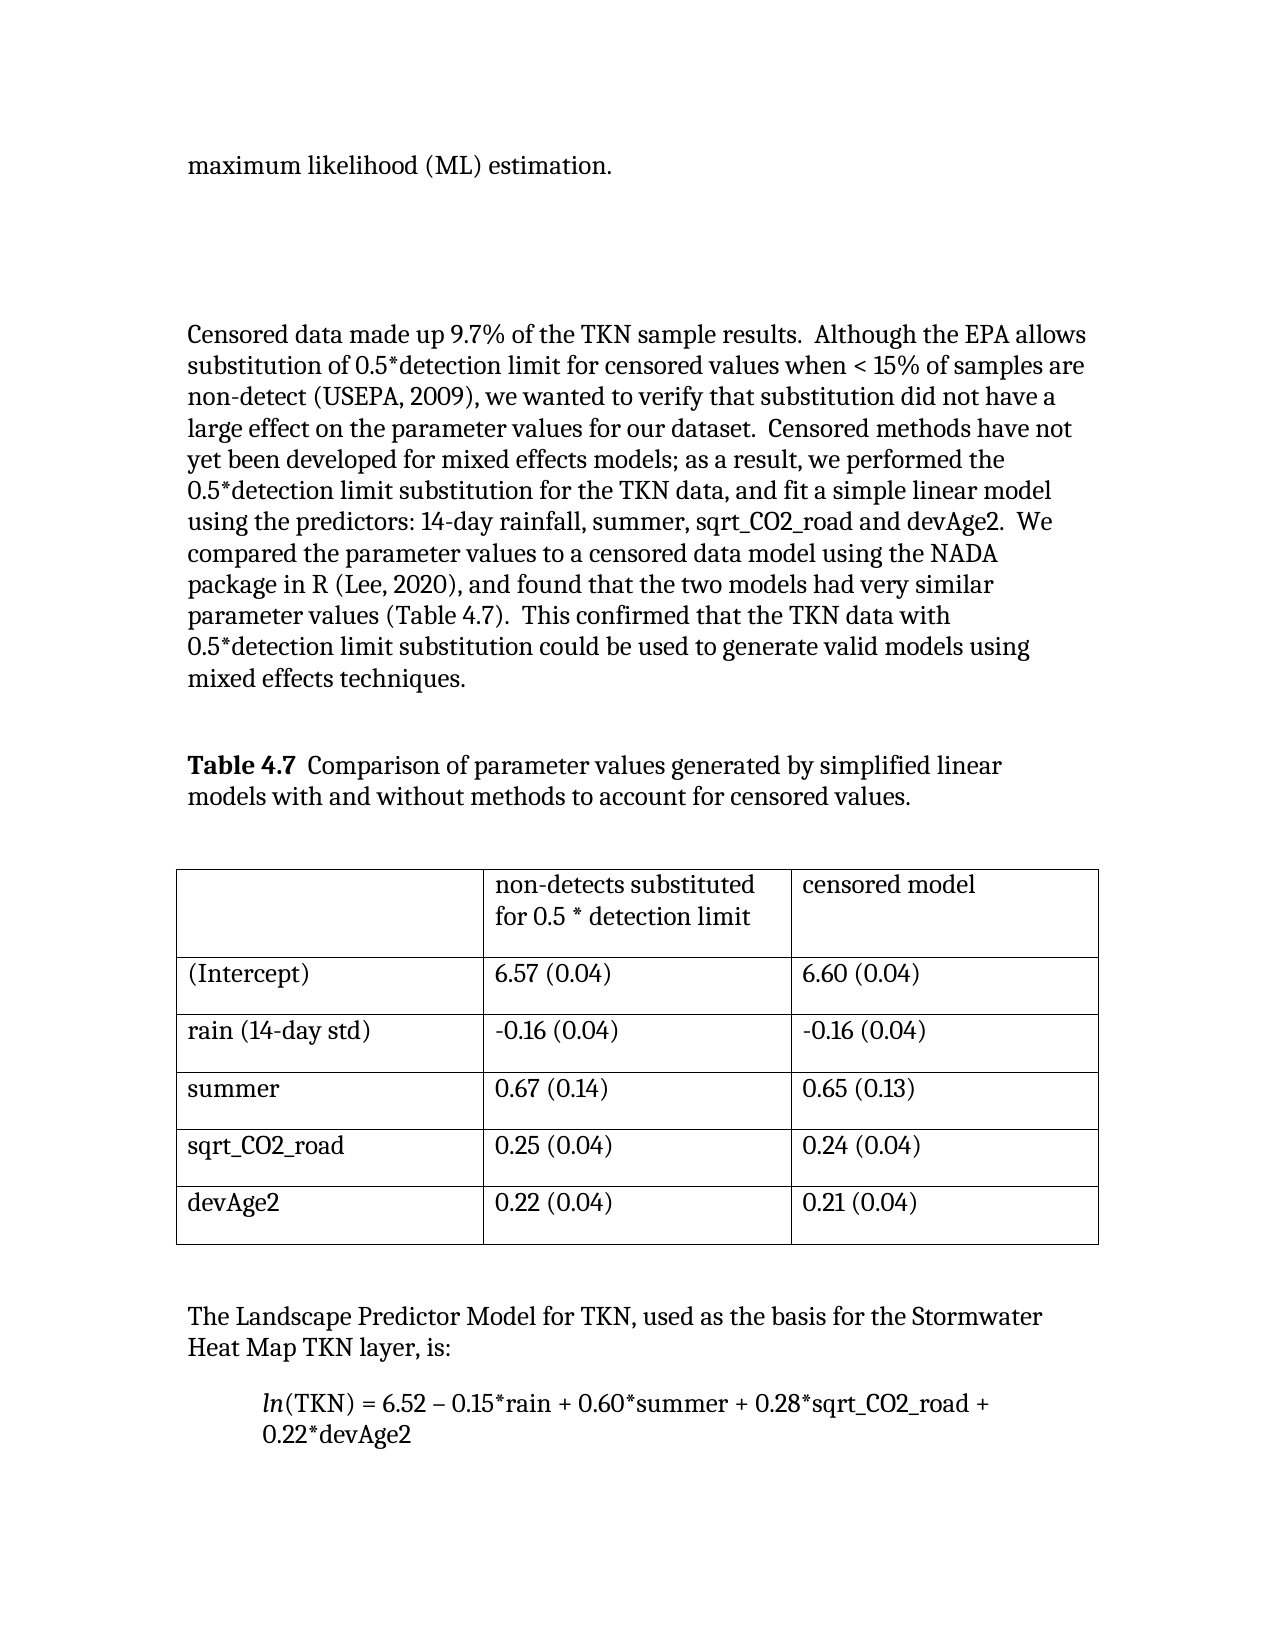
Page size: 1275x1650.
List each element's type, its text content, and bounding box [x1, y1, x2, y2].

table_cell -0.16 (0.04) [484, 1015, 791, 1072]
table_header censored model [792, 870, 1098, 957]
table_cell 0.25 (0.04) [484, 1130, 791, 1186]
table_cell 0.65 (0.13) [792, 1073, 1098, 1129]
table_header non-detects substituted for 0.5 * detection limit [484, 870, 791, 957]
text Censored data made up 9.7% of the TKN sample results. Although the EPA allows substitution of 0.5*detection limit for censored values when < 15% of samples are non-detect (USEPA, 2009), we wanted to verify that substitution did not have a large effect on the parameter values for our dataset. Censored methods have not yet been developed for mixed effects models; as a result, we performed the 0.5*detection limit substitution for the TKN data, and fit a simple linear model using the predictors: 14-day rainfall, summer, sqrt_CO2_road and devAge2. We compared the parameter values to a censored data model using the NADA package in R (Lee, 2020), and found that the two models had very similar parameter values (Table 4.7). This confirmed that the TKN data with 0.5*detection limit substitution could be used to generate valid models using mixed effects techniques. [187, 319, 1087, 694]
table_cell -0.16 (0.04) [792, 1015, 1098, 1072]
text Table 4.7 Comparison of parameter values generated by simplified linear models with and without methods to account for censored values. [187, 750, 1087, 812]
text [187, 150, 1087, 181]
table_cell 0.21 (0.04) [792, 1187, 1098, 1243]
table_header [177, 870, 483, 957]
table_cell 0.24 (0.04) [792, 1130, 1098, 1186]
table_cell 0.67 (0.14) [484, 1073, 791, 1129]
text The Landscape Predictor Model for TKN, used as the basis for the Stormwater Heat Map TKN layer, is: [187, 1301, 1087, 1363]
text ln(TKN) = 6.52 – 0.15*rain + 0.60*summer + 0.28*sqrt_CO2_road + 0.22*devAge2 [262, 1388, 1087, 1451]
table_cell devAge2 [177, 1187, 483, 1243]
table_cell (Intercept) [177, 958, 483, 1014]
table_cell summer [177, 1073, 483, 1129]
table_cell 0.22 (0.04) [484, 1187, 791, 1243]
table_cell sqrt_CO2_road [177, 1130, 483, 1186]
table_cell 6.60 (0.04) [792, 958, 1098, 1014]
table_cell rain (14-day std) [177, 1015, 483, 1072]
table_cell 6.57 (0.04) [484, 958, 791, 1014]
